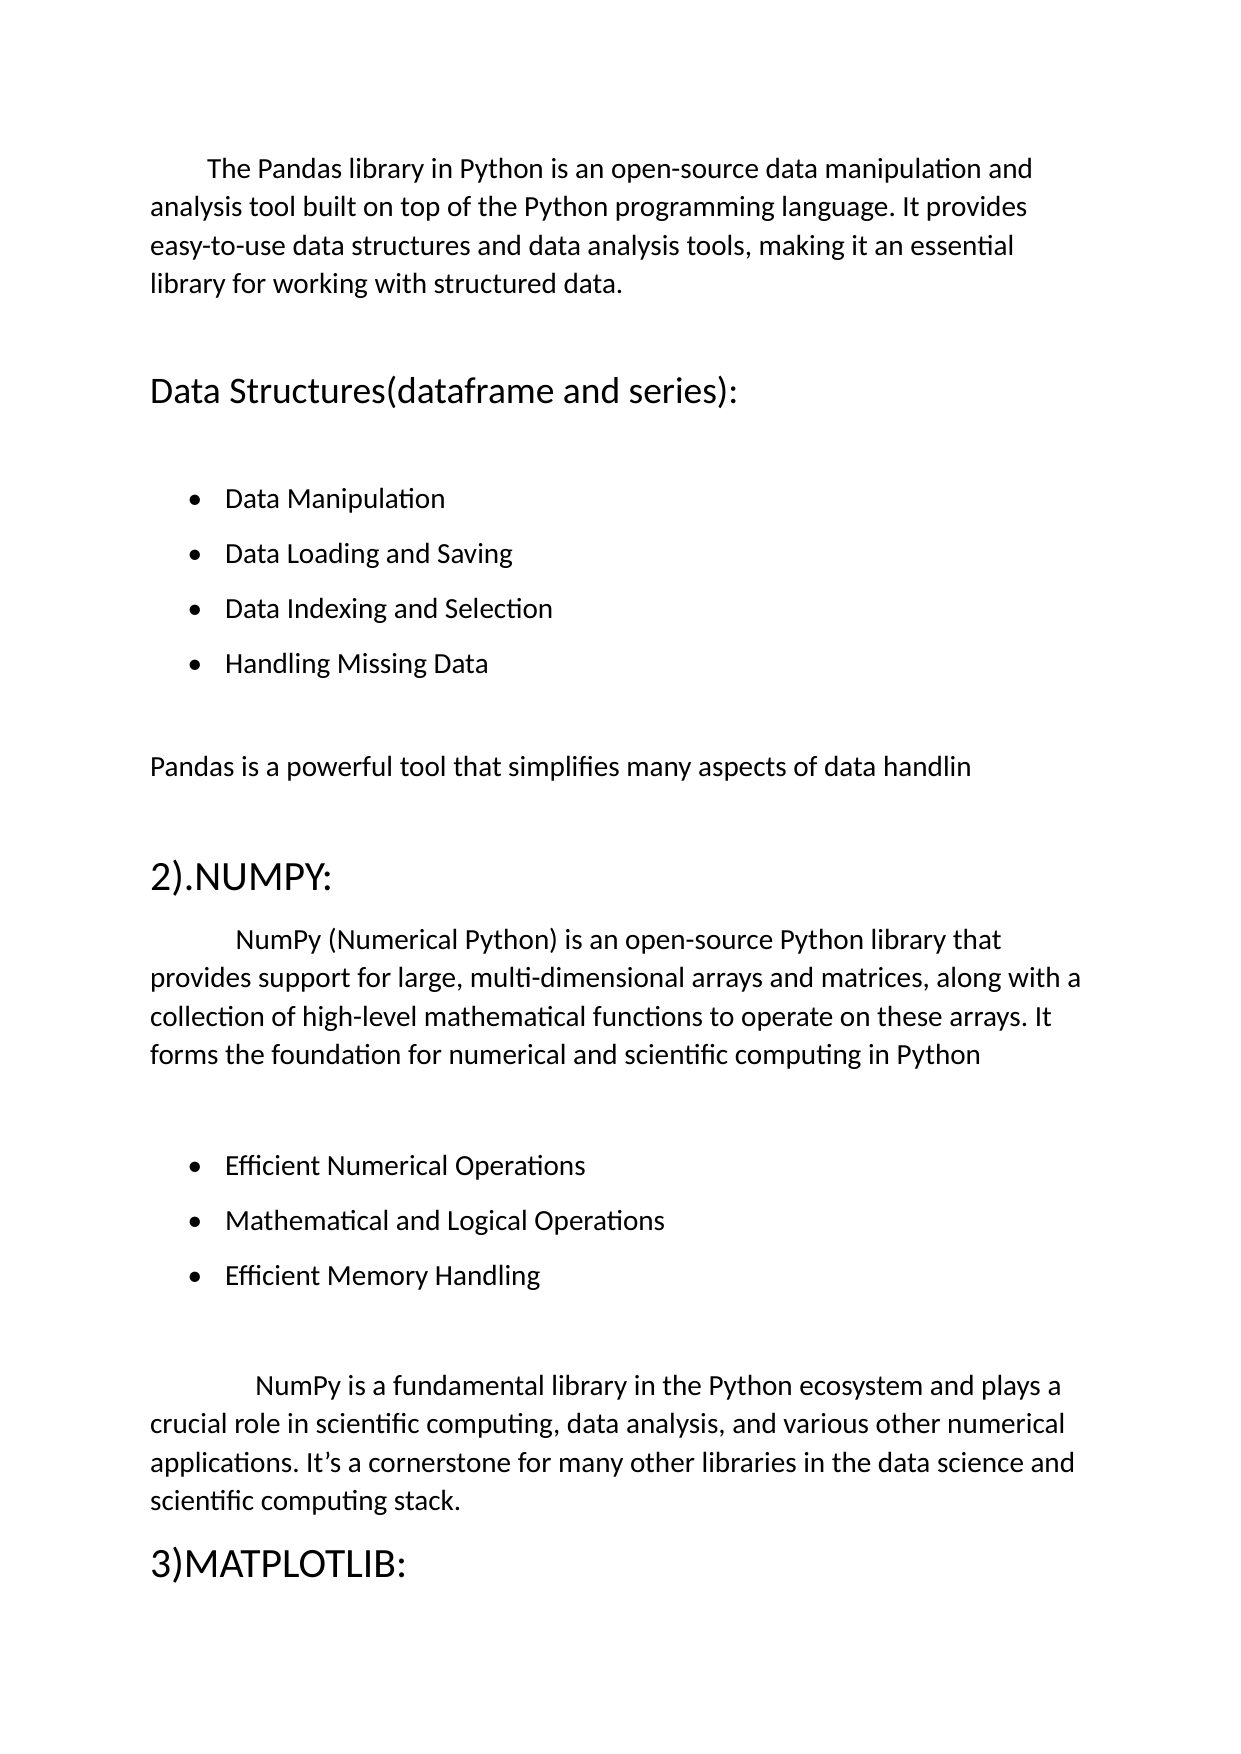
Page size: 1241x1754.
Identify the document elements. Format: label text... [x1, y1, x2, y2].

list Mathematical and Logical Operations [187, 1202, 1090, 1237]
text NumPy is a fundamental library in the Python ecosystem and plays a crucial role in scientific computing, data analysis, and various other numerical applications. It’s a cornerstone for many other libraries in the data science and scientific computing stack. [150, 1367, 1090, 1518]
text 3)MATPLOTLIB: [150, 1537, 1090, 1588]
text Pandas is a powerful tool that simplifies many aspects of data handlin [150, 748, 1090, 783]
text NumPy (Numerical Python) is an open-source Python library that provides support for large, multi-dimensional arrays and matrices, along with a collection of high-level mathematical functions to operate on these arrays. It forms the foundation for numerical and scientific computing in Python [150, 921, 1090, 1072]
list Handling Missing Data [187, 646, 1090, 681]
text 2).NUMPY: [150, 849, 1090, 900]
list Data Manipulation [187, 480, 1090, 516]
list Efficient Memory Handling [187, 1257, 1090, 1292]
list Data Loading and Saving [187, 535, 1090, 571]
text The Pandas library in Python is an open-source data manipulation and analysis tool built on top of the Python programming language. It provides easy-to-use data structures and data analysis tools, making it an essential library for working with structured data. [150, 150, 1090, 301]
list Efficient Numerical Operations [187, 1147, 1090, 1182]
list Data Indexing and Selection [187, 591, 1090, 626]
text Data Structures(dataframe and series): [150, 367, 1090, 413]
